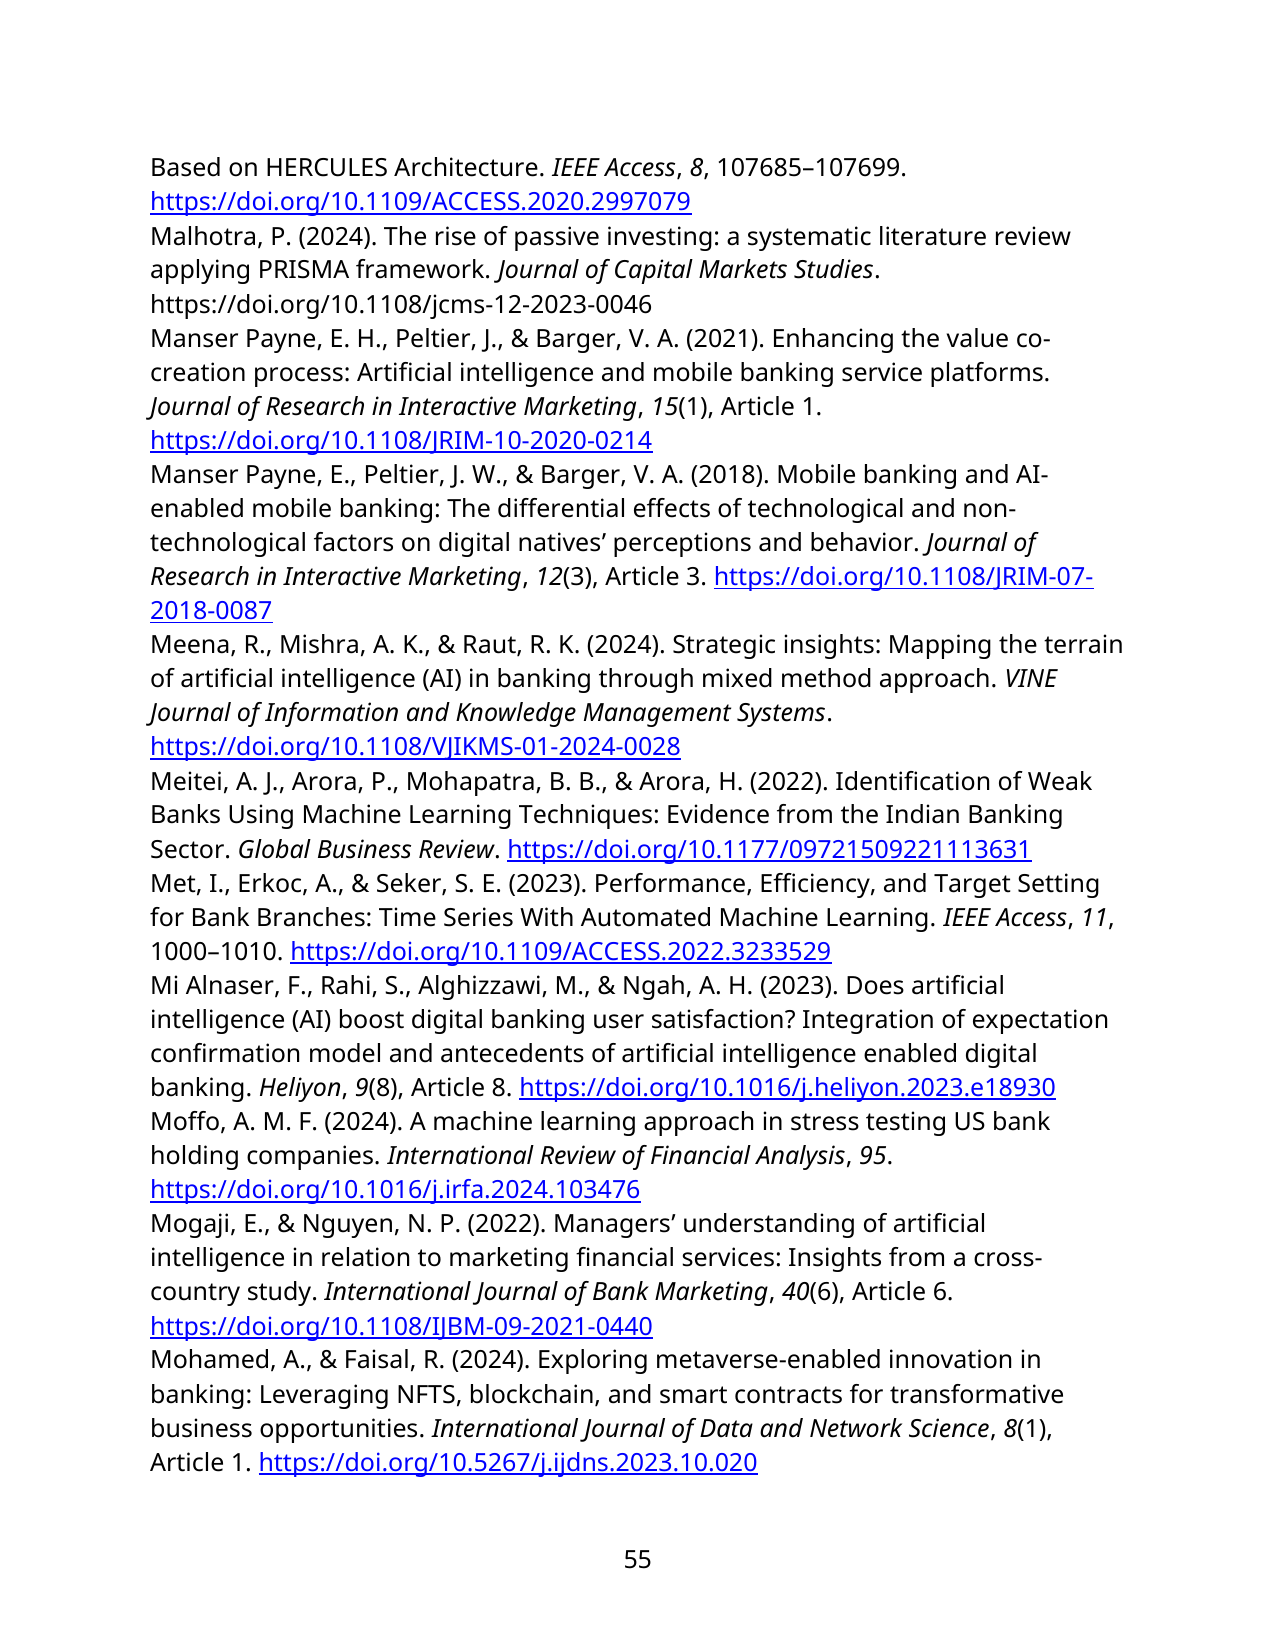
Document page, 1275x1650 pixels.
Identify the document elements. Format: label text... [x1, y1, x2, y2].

text Mi Alnaser, F., Rahi, S., Alghizzawi, M., & Ngah, A. H. (2023). Does artificial intelligence (AI) boost digital banking user satisfaction? Integration of expectation confirmation model and antecedents of artificial intelligence enabled digital banking. Heliyon, 9(8), Article 8. https://doi.org/10.1016/j.heliyon.2023.e18930 [150, 967, 1125, 1104]
text Moffo, A. M. F. (2024). A machine learning approach in stress testing US bank holding companies. International Review of Financial Analysis, 95. https://doi.org/10.1016/j.irfa.2024.103476 [150, 1104, 1125, 1206]
text Meena, R., Mishra, A. K., & Raut, R. K. (2024). Strategic insights: Mapping the terrain of artificial intelligence (AI) in banking through mixed method approach. VINE Journal of Information and Knowledge Management Systems. https://doi.org/10.1108/VJIKMS-01-2024-0028 [150, 627, 1125, 763]
text Manser Payne, E. H., Peltier, J., & Barger, V. A. (2021). Enhancing the value co-creation process: Artificial intelligence and mobile banking service platforms. Journal of Research in Interactive Marketing, 15(1), Article 1. https://doi.org/10.1108/JRIM-10-2020-0214 [150, 320, 1125, 457]
text Meitei, A. J., Arora, P., Mohapatra, B. B., & Arora, H. (2022). Identification of Weak Banks Using Machine Learning Techniques: Evidence from the Indian Banking Sector. Global Business Review. https://doi.org/10.1177/09721509221113631 [150, 763, 1125, 865]
text Met, I., Erkoc, A., & Seker, S. E. (2023). Performance, Efficiency, and Target Setting for Bank Branches: Time Series With Automated Machine Learning. IEEE Access, 11, 1000–1010. https://doi.org/10.1109/ACCESS.2022.3233529 [150, 865, 1125, 967]
text Mogaji, E., & Nguyen, N. P. (2022). Managers’ understanding of artificial intelligence in relation to marketing financial services: Insights from a cross-country study. International Journal of Bank Marketing, 40(6), Article 6. https://doi.org/10.1108/IJBM-09-2021-0440 [150, 1206, 1125, 1342]
text Malhotra, P. (2024). The rise of passive investing: a systematic literature review applying PRISMA framework. Journal of Capital Markets Studies. https://doi.org/10.1108/jcms-12-2023-0046 [150, 218, 1125, 320]
text Manser Payne, E., Peltier, J. W., & Barger, V. A. (2018). Mobile banking and AI-enabled mobile banking: The differential effects of technological and non-technological factors on digital natives’ perceptions and behavior. Journal of Research in Interactive Marketing, 12(3), Article 3. https://doi.org/10.1108/JRIM-07-2018-0087 [150, 457, 1125, 627]
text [150, 150, 1125, 218]
text Mohamed, A., & Faisal, R. (2024). Exploring metaverse-enabled innovation in banking: Leveraging NFTS, blockchain, and smart contracts for transformative business opportunities. International Journal of Data and Network Science, 8(1), Article 1. https://doi.org/10.5267/j.ijdns.2023.10.020 [150, 1342, 1125, 1478]
